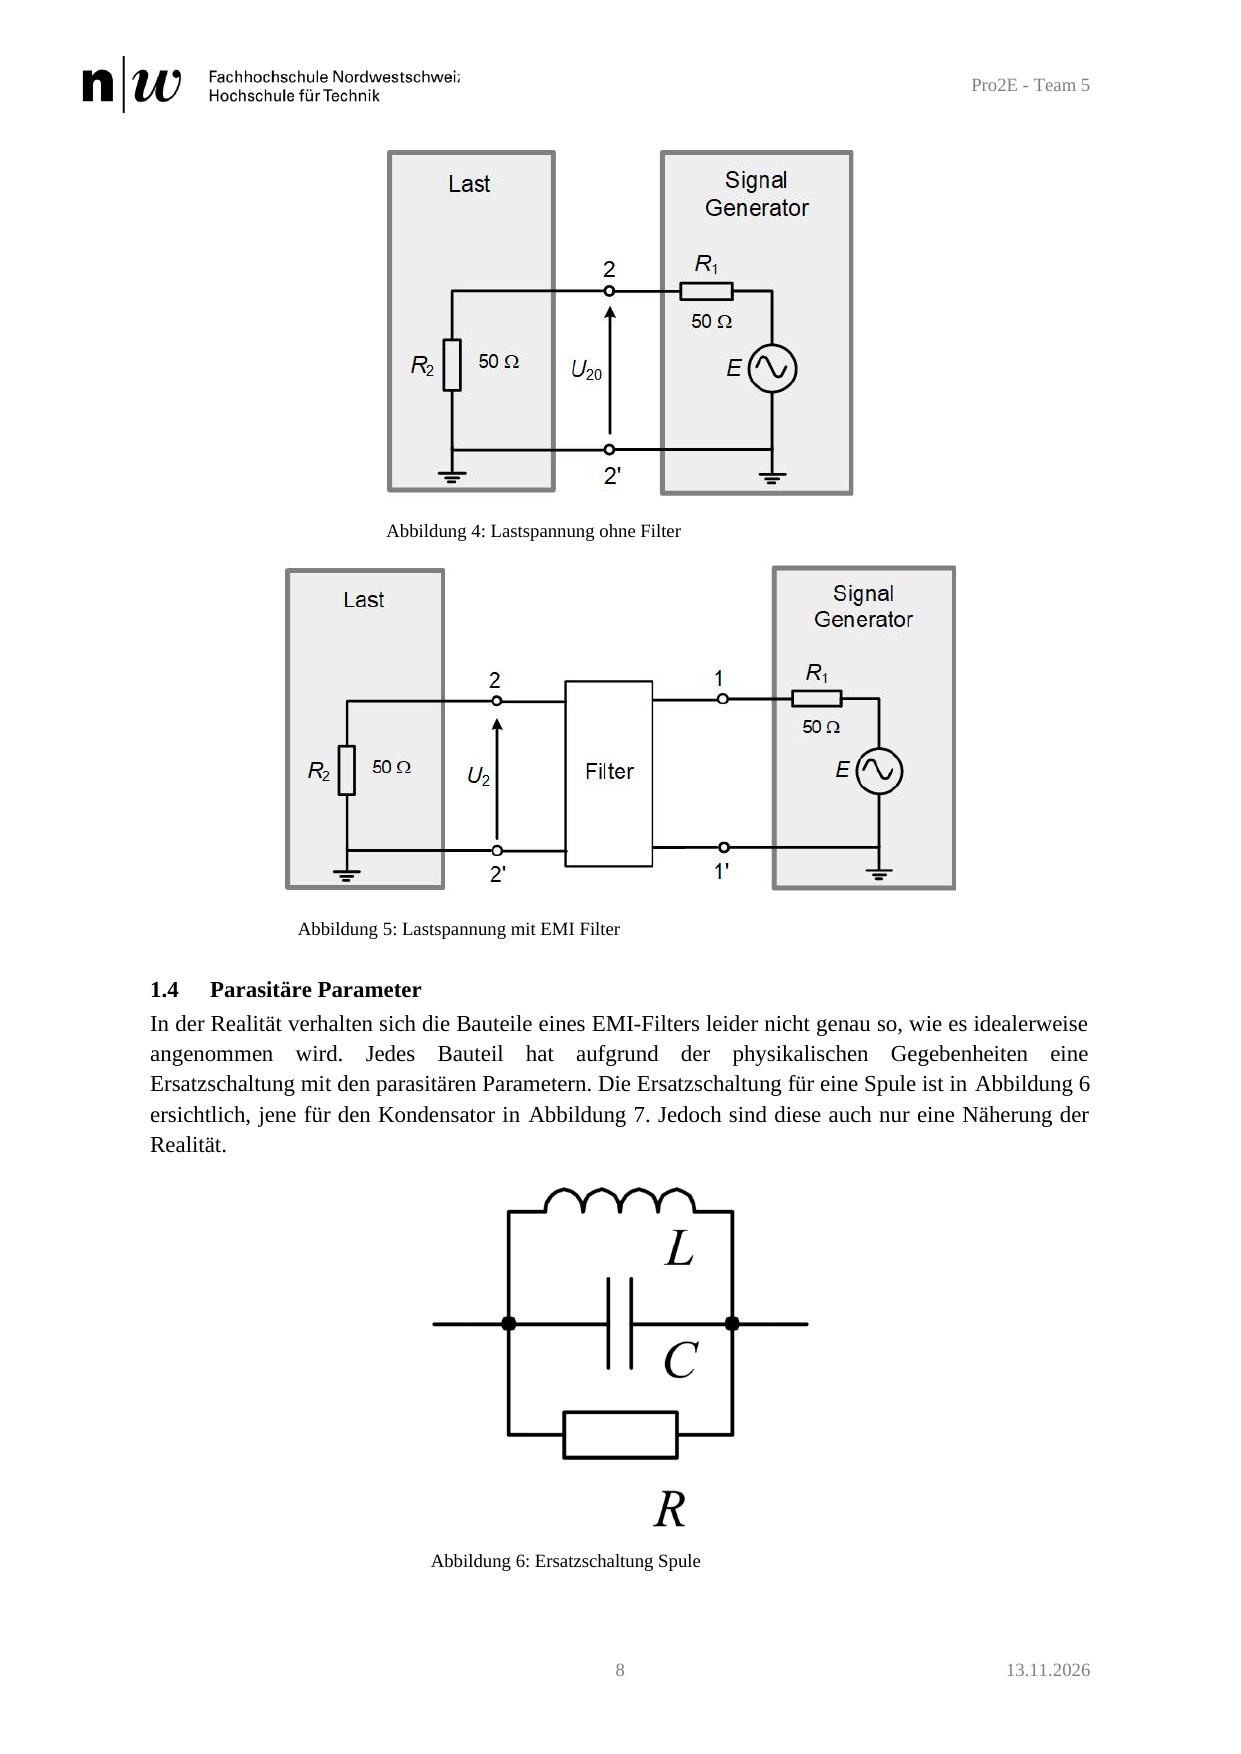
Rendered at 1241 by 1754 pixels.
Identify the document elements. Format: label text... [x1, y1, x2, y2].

picture [284, 565, 957, 897]
picture [426, 1177, 814, 1530]
text Abbildung 5: Lastspannung mit EMI Filter [298, 917, 1090, 939]
picture [386, 150, 854, 500]
picture [81, 56, 460, 113]
text In der Realität verhalten sich die Bauteile eines EMI-Filters leider nicht genau so, wie es idealerweise angenommen wird. Jedes Bauteil hat aufgrund der physikalischen Gegebenheiten eine Ersatzschaltung mit den parasitären Parametern. Die Ersatzschaltung für eine Spule ist in Abbildung 6 ersichtlich, jene für den Kondensator in Abbildung 7. Jedoch sind diese auch nur eine Näherung der Realität. [150, 1010, 1090, 1157]
text Abbildung 4: Lastspannung ohne Filter [386, 520, 1090, 542]
text Abbildung 6: Ersatzschaltung Spule [431, 1550, 1090, 1572]
subtitle Parasitäre Parameter [150, 976, 422, 1002]
